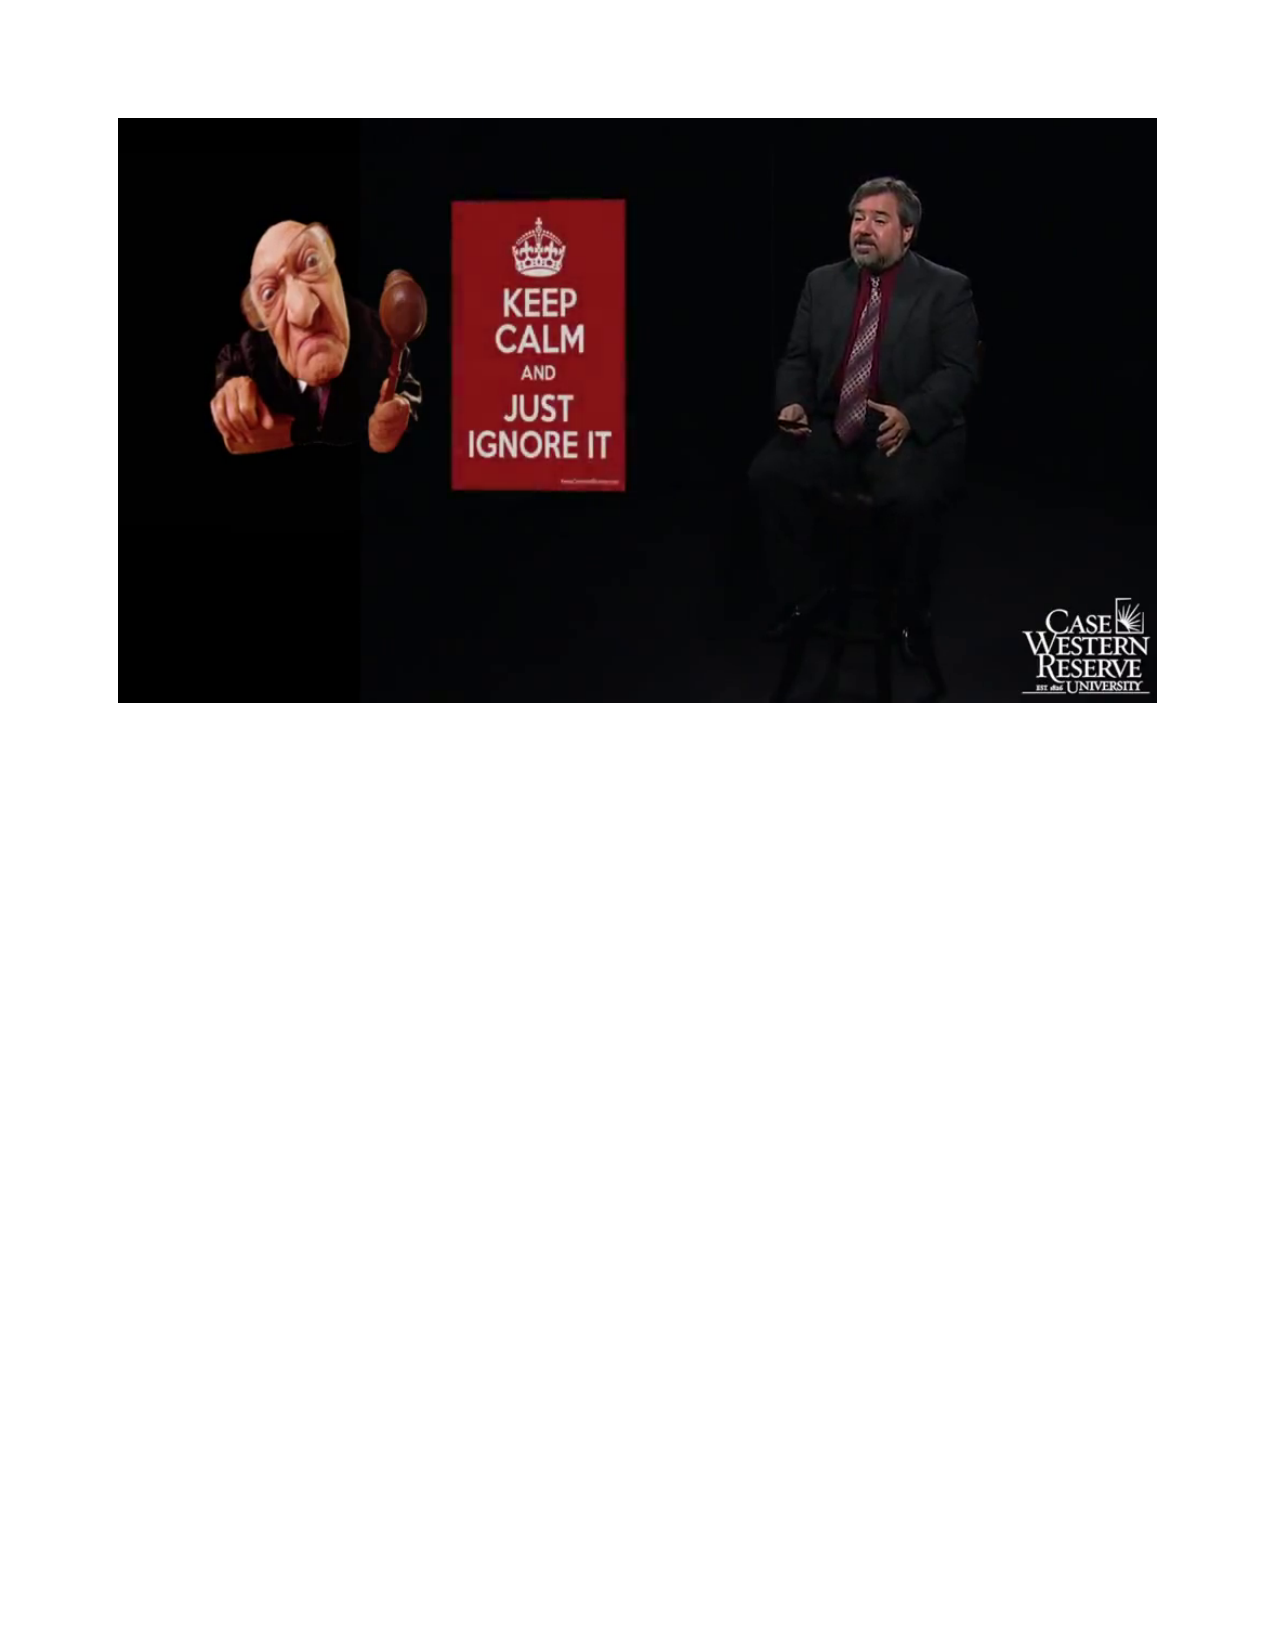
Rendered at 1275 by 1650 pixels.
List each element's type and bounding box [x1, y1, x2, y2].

picture [118, 118, 1157, 703]
